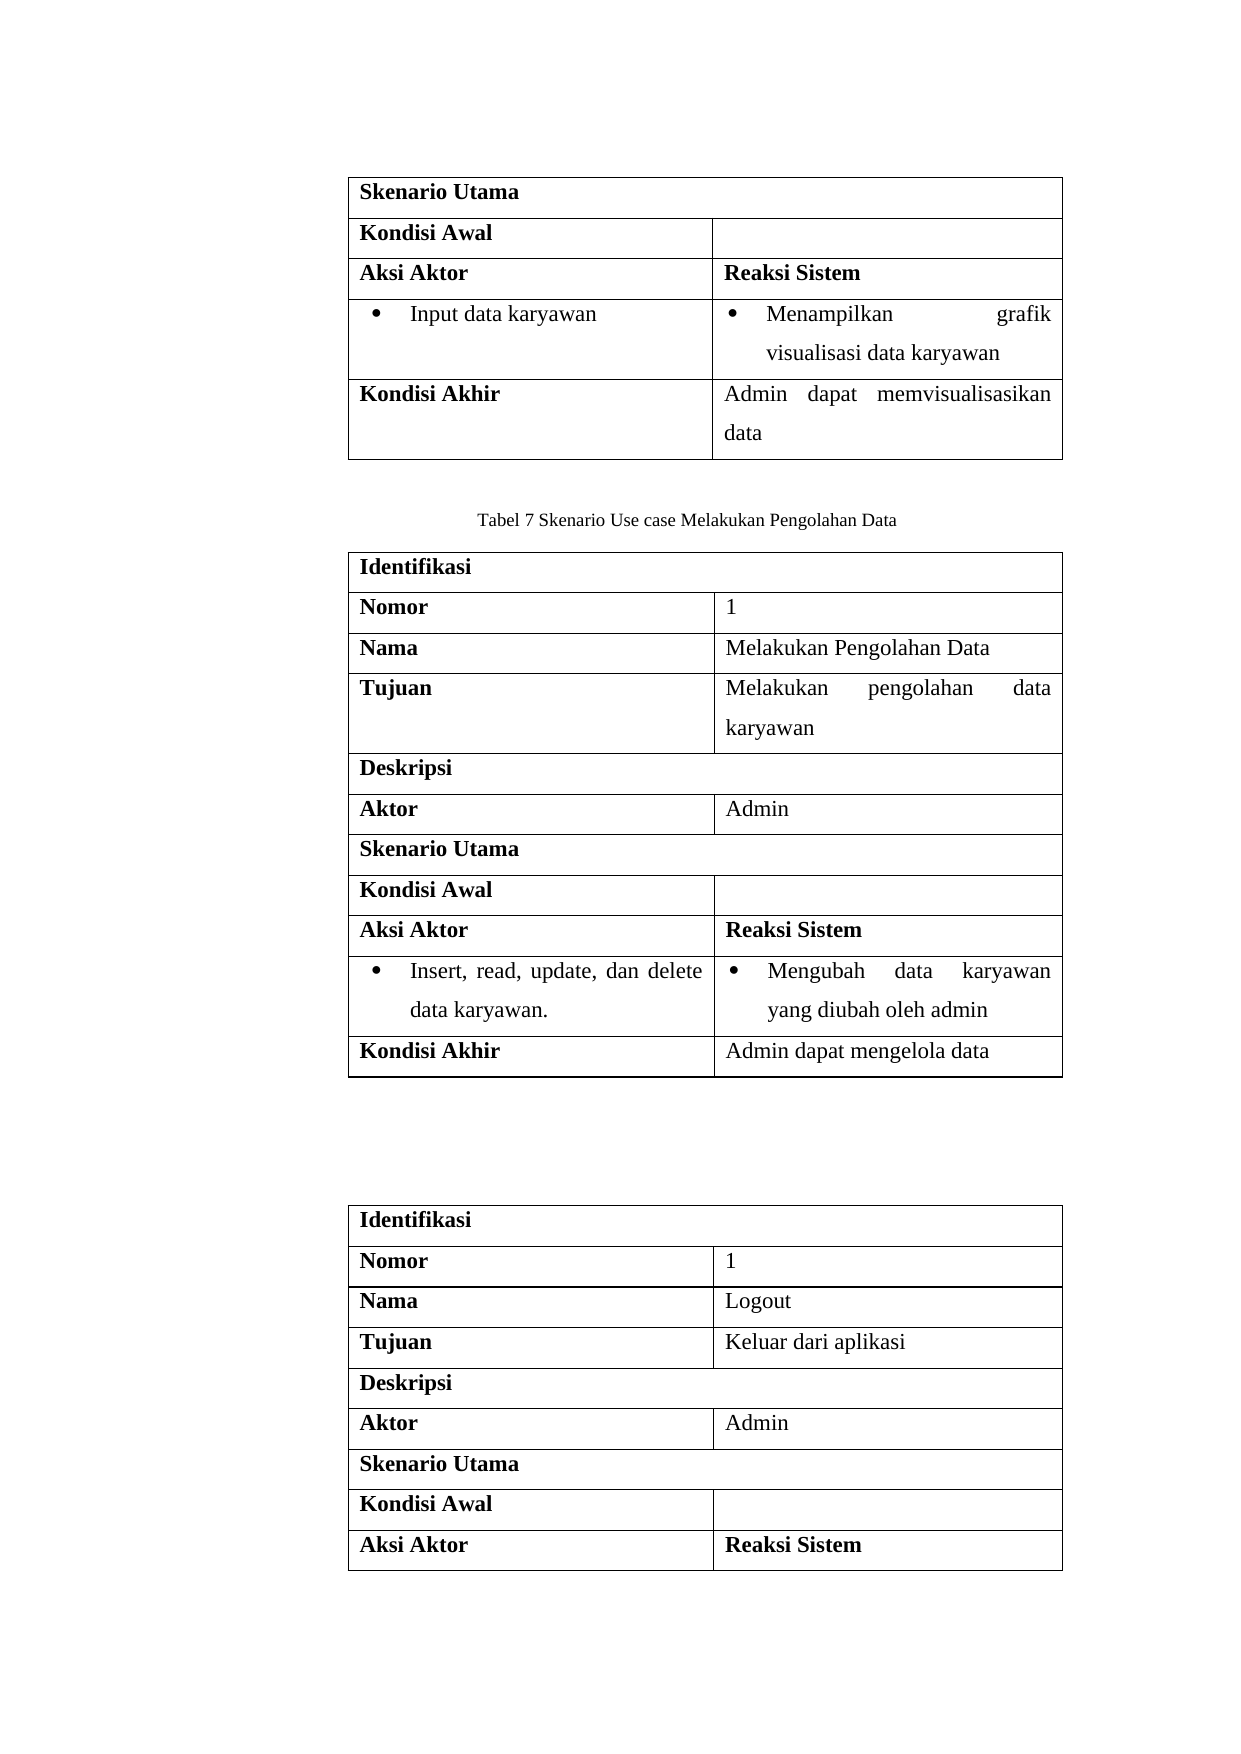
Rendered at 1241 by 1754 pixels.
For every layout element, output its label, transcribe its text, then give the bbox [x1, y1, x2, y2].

table_cell Aksi Aktor [349, 916, 714, 956]
table_cell Nomor [349, 1247, 713, 1286]
table_cell Nama [349, 634, 714, 673]
table_cell [714, 1490, 1062, 1529]
table_cell Nomor [349, 593, 714, 633]
table_cell Aksi Aktor [349, 259, 712, 299]
table_cell Aktor [349, 795, 714, 834]
table_cell Admin dapat mengelola data [715, 1037, 1062, 1076]
table_cell Skenario Utama [349, 835, 1062, 875]
table_cell Kondisi Awal [349, 219, 712, 258]
table_cell Mengubah data karyawan yang diubah oleh admin [715, 957, 1062, 1036]
table_cell Reaksi Sistem [715, 916, 1062, 956]
table_cell Tujuan [349, 1328, 713, 1367]
table_cell Melakukan Pengolahan Data [715, 634, 1062, 673]
table_cell Melakukan pengolahan data karyawan [715, 674, 1062, 753]
table_header Identifikasi [349, 553, 1062, 592]
table_cell Aktor [349, 1409, 713, 1448]
table_header Identifikasi [349, 1206, 1062, 1246]
table_cell Skenario Utama [349, 178, 1062, 218]
table_cell Tujuan [349, 674, 714, 753]
table_cell Kondisi Akhir [349, 380, 712, 459]
table_cell Deskripsi [349, 1369, 1062, 1408]
text Tabel 7 Skenario Use case Melakukan Pengolahan Data [236, 509, 1063, 531]
table_cell Admin [714, 1409, 1062, 1448]
table_cell Nama [349, 1288, 713, 1327]
table_cell Kondisi Awal [349, 1490, 713, 1529]
table_cell Admin dapat memvisualisasikan data [713, 380, 1062, 459]
table_cell Kondisi Akhir [349, 1037, 714, 1076]
table_cell Menampilkan grafik visualisasi data karyawan [713, 300, 1062, 379]
table_cell Kondisi Awal [349, 876, 714, 915]
table_cell Insert, read, update, dan delete data karyawan. [349, 957, 714, 1036]
table_cell Logout [714, 1288, 1062, 1327]
table_cell 1 [715, 593, 1062, 633]
table_cell Reaksi Sistem [713, 259, 1062, 299]
table_cell Admin [715, 795, 1062, 834]
table_cell Aksi Aktor [349, 1531, 713, 1570]
table_cell Keluar dari aplikasi [714, 1328, 1062, 1367]
table_cell Reaksi Sistem [714, 1531, 1062, 1570]
table_cell Deskripsi [349, 754, 1062, 794]
table_cell 1 [714, 1247, 1062, 1286]
table_cell Skenario Utama [349, 1450, 1062, 1489]
table_cell Input data karyawan [349, 300, 712, 379]
table_cell [715, 876, 1062, 915]
table_cell [713, 219, 1062, 258]
